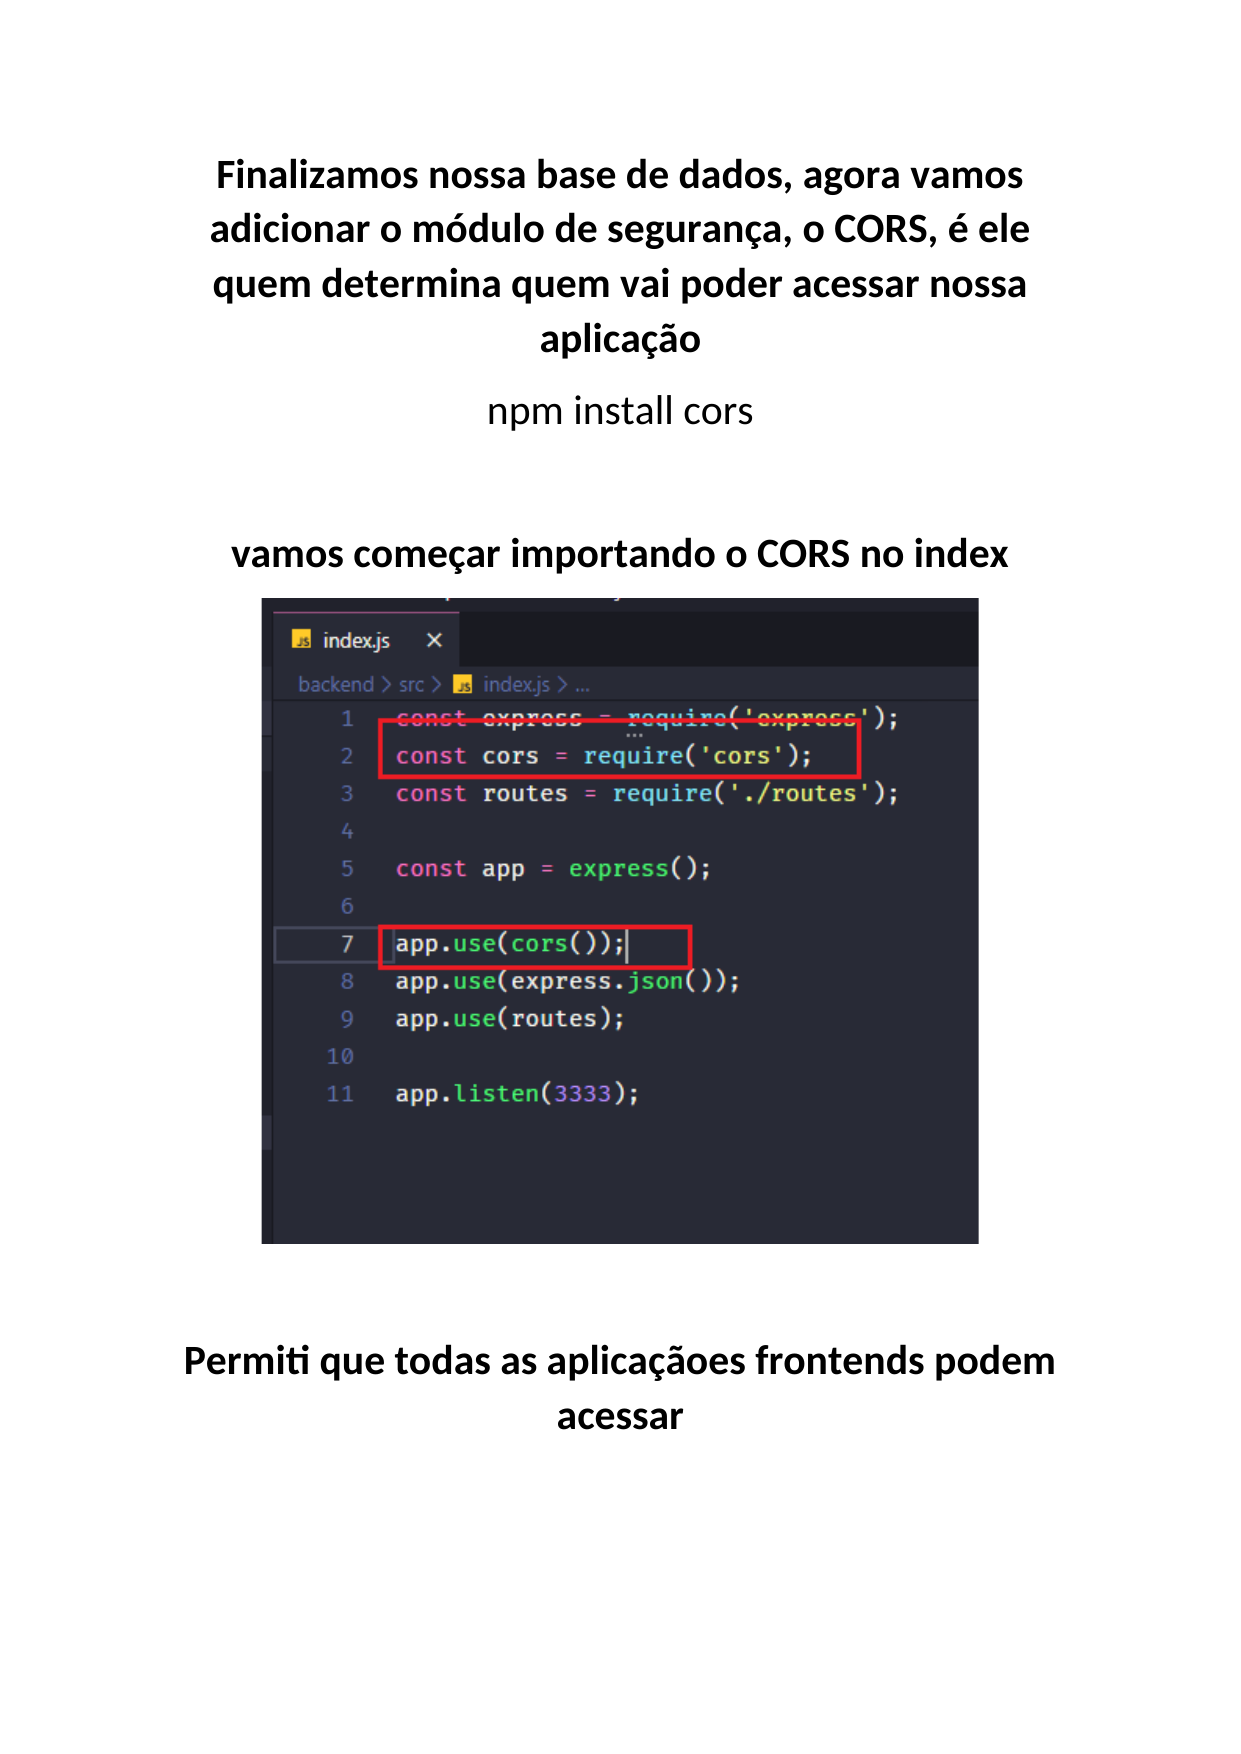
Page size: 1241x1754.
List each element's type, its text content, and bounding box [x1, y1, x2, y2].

text vamos começar importando o CORS no index [177, 527, 1063, 578]
picture [261, 598, 979, 1244]
text npm install cors [177, 384, 1063, 435]
text Finalizamos nossa base de dados, agora vamos adicionar o módulo de segurança, o CORS, é ele quem determina quem vai poder acessar nossa aplicação [177, 148, 1063, 363]
text Permiti que todas as aplicaçãoes frontends podem acessar [177, 1334, 1063, 1440]
